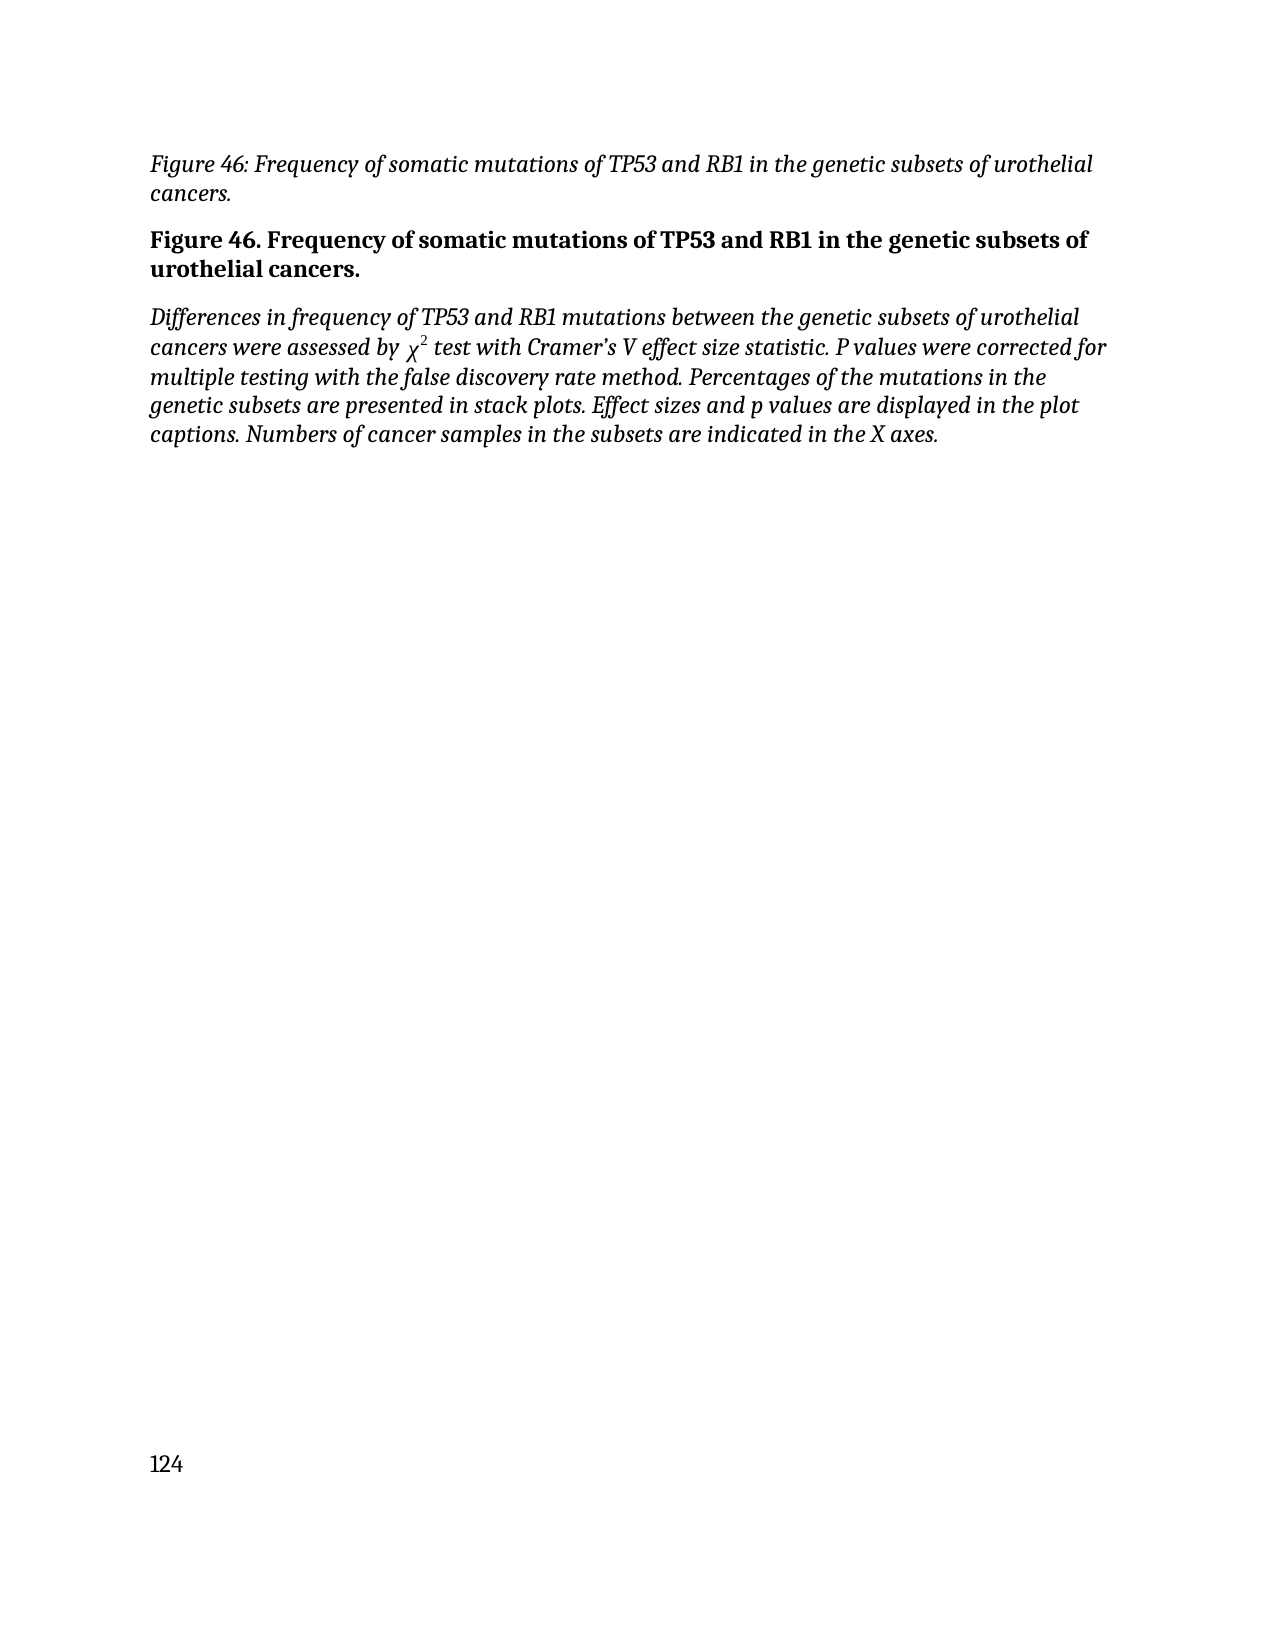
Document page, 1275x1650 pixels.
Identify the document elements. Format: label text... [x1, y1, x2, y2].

text Differences in frequency of TP53 and RB1 mutations between the genetic subsets of urothelial cancers were assessed by test with Cramer’s V effect size statistic. P values were corrected for multiple testing with the false discovery rate method. Percentages of the mutations in the genetic subsets are presented in stack plots. Effect sizes and p values are displayed in the plot captions. Numbers of cancer samples in the subsets are indicated in the X axes. [150, 302, 1125, 449]
text Figure 46. Frequency of somatic mutations of TP53 and RB1 in the genetic subsets of urothelial cancers. [150, 226, 1125, 284]
text Figure 46: Frequency of somatic mutations of TP53 and RB1 in the genetic subsets of urothelial cancers. [150, 150, 1125, 207]
